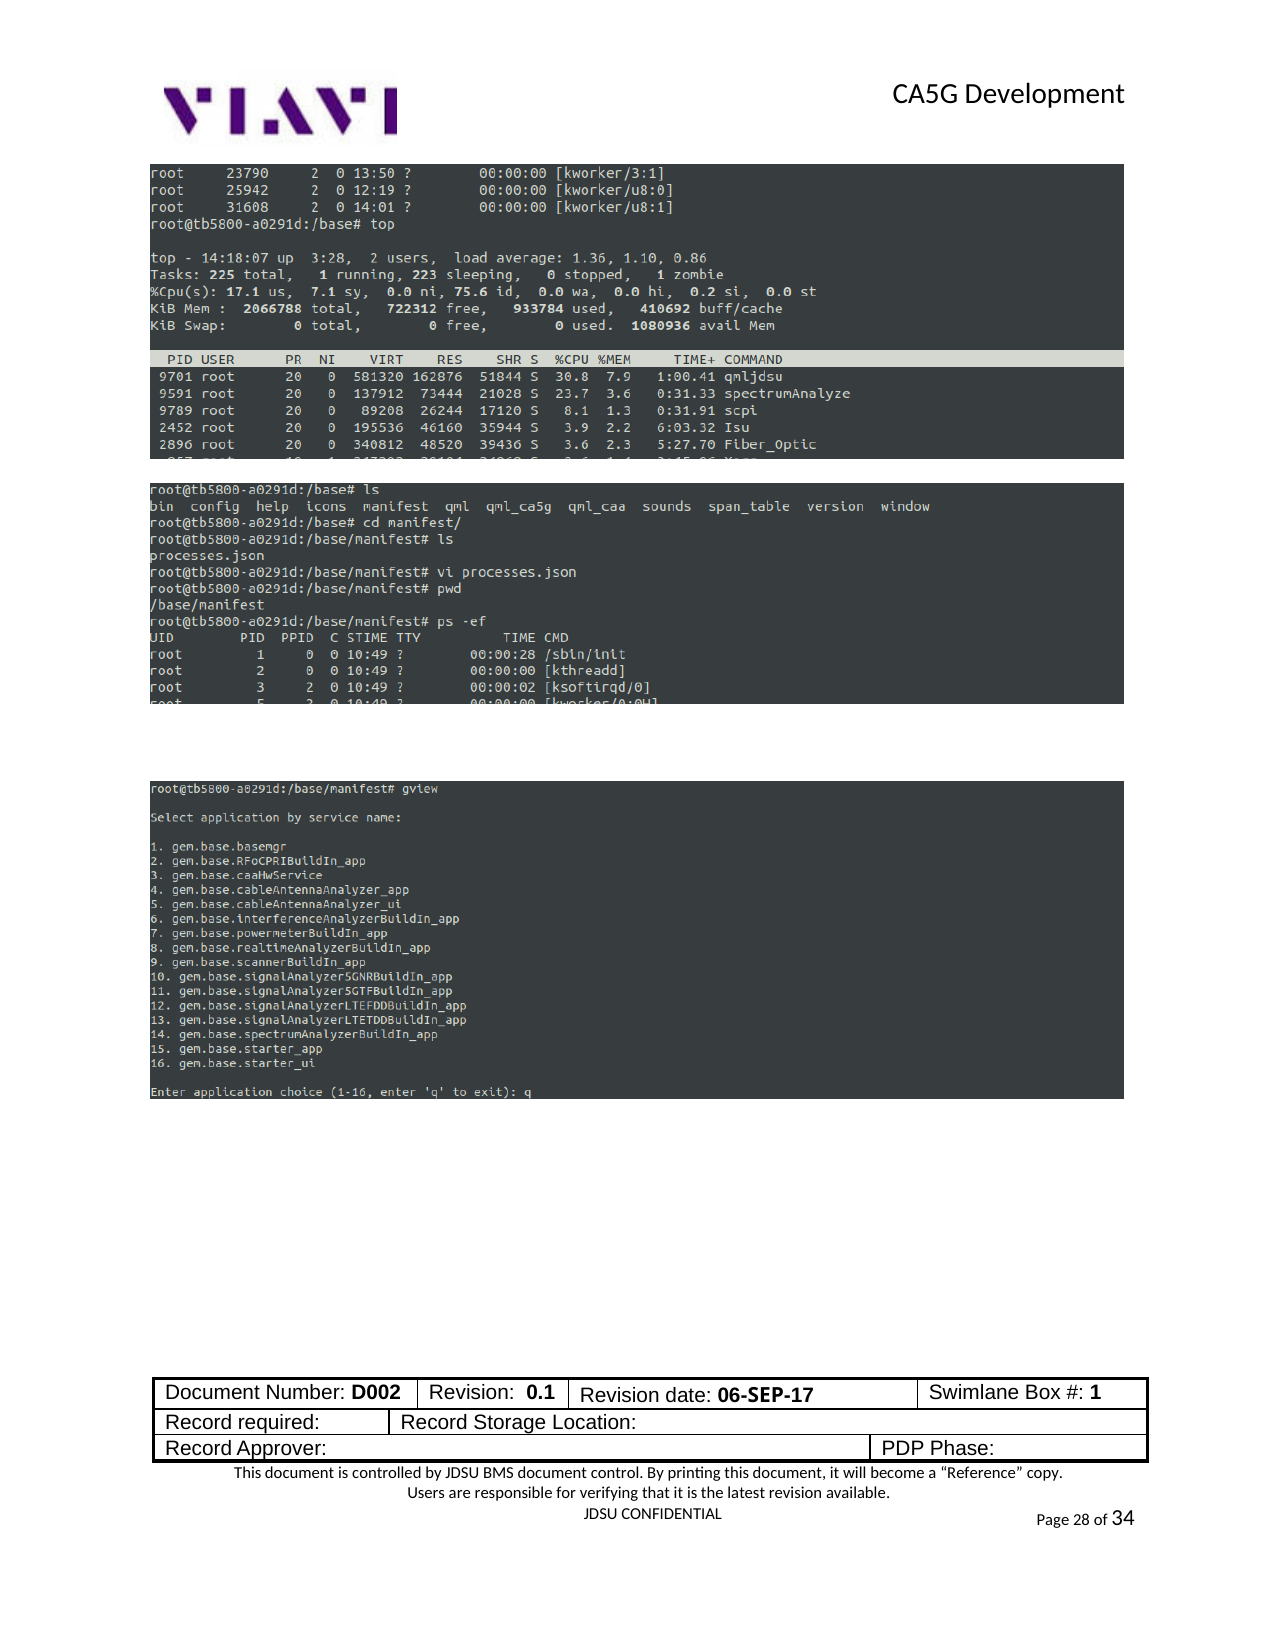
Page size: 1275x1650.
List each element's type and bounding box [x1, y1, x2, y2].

picture [162, 68, 397, 146]
picture [150, 164, 1124, 459]
picture [150, 781, 1124, 1099]
picture [150, 483, 1124, 704]
